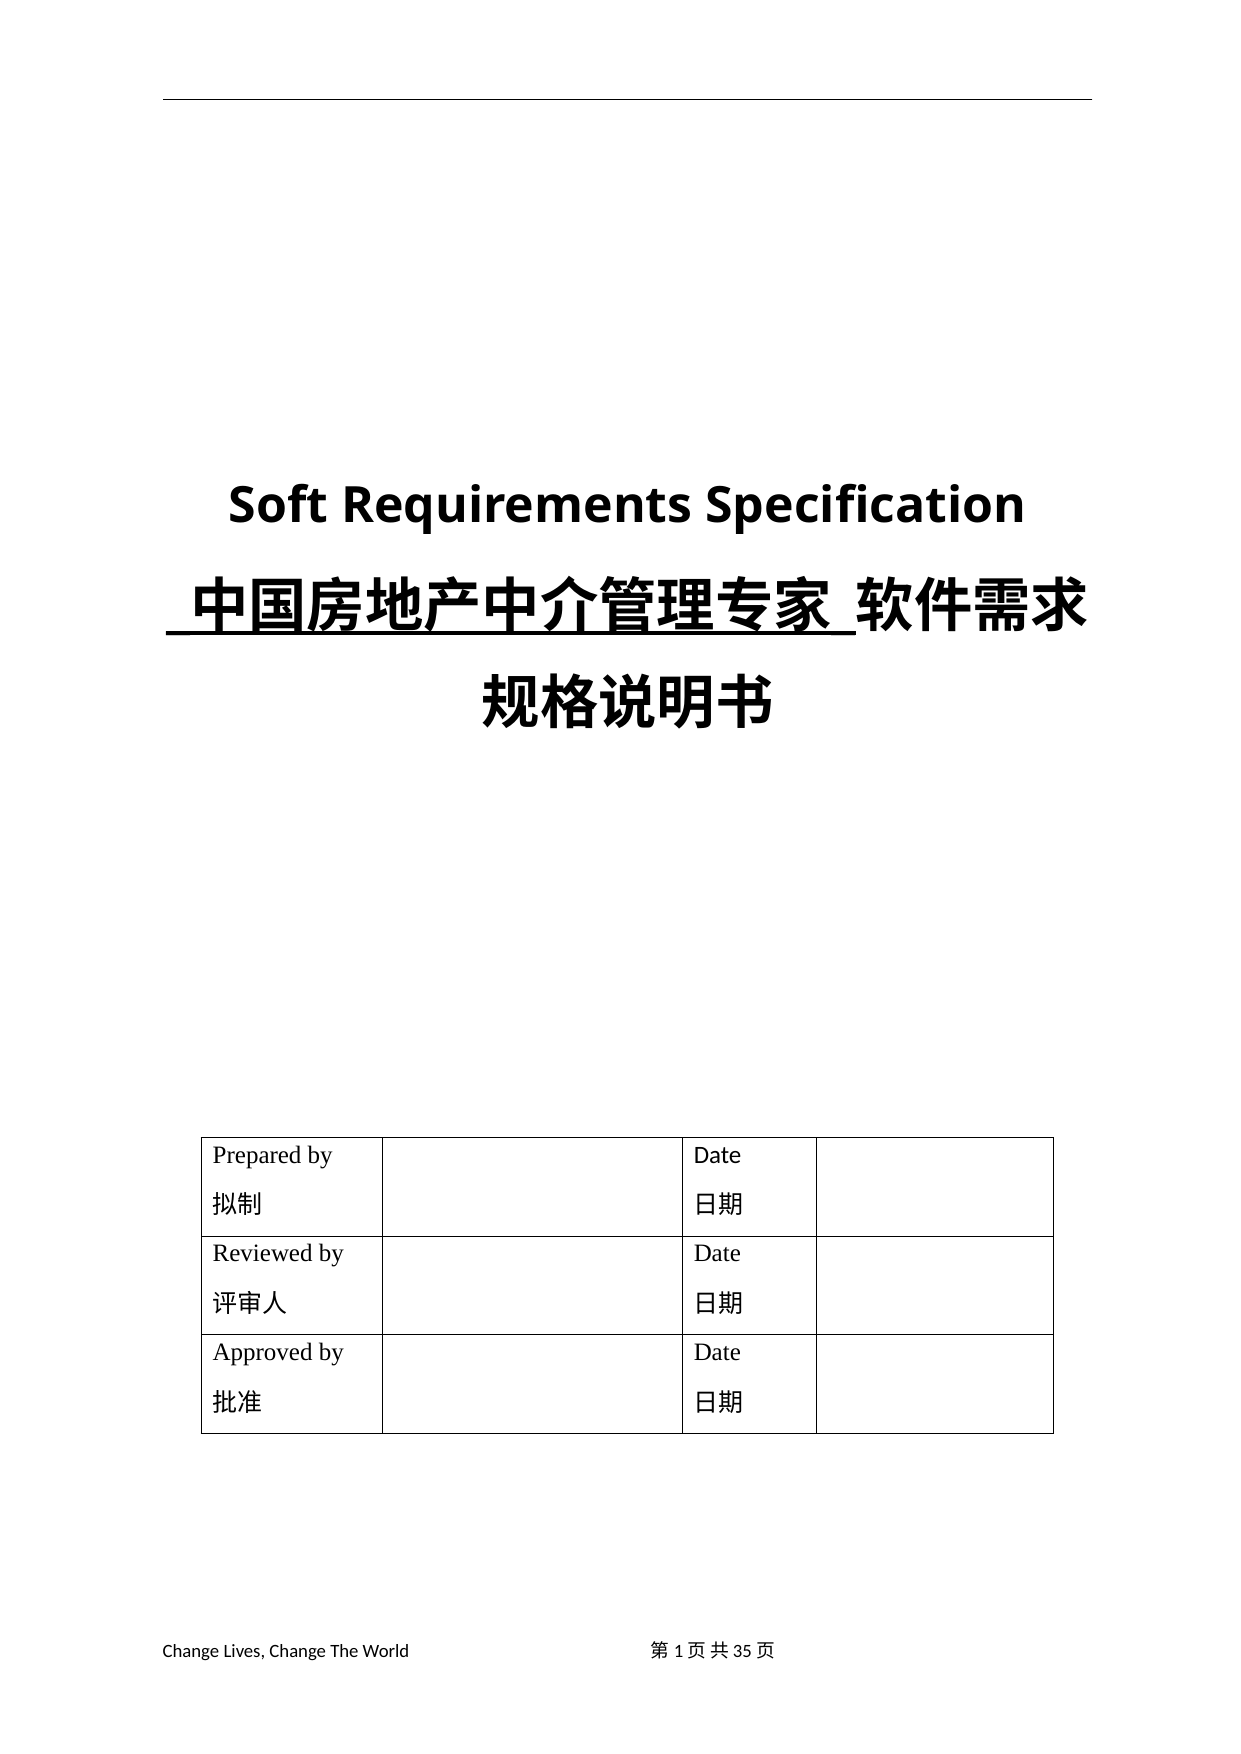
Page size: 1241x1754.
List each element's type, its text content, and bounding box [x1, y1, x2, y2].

table_cell [383, 1335, 682, 1433]
table_header Prepared by 拟制 [202, 1138, 382, 1236]
table_cell [817, 1237, 1053, 1334]
table_cell Date 日期 [683, 1335, 816, 1433]
table_cell [383, 1237, 682, 1334]
table_header Date 日期 [683, 1138, 816, 1236]
table_cell [817, 1335, 1053, 1433]
text Soft Requirements Specification [162, 454, 1092, 552]
table_cell Reviewed by 评审人 [202, 1237, 382, 1334]
table_cell Date 日期 [683, 1237, 816, 1334]
text _中国房地产中介管理专家_软件需求规格说明书 [162, 552, 1092, 747]
table_cell Approved by 批准 [202, 1335, 382, 1433]
table_header [817, 1138, 1053, 1236]
table_header [383, 1138, 682, 1236]
